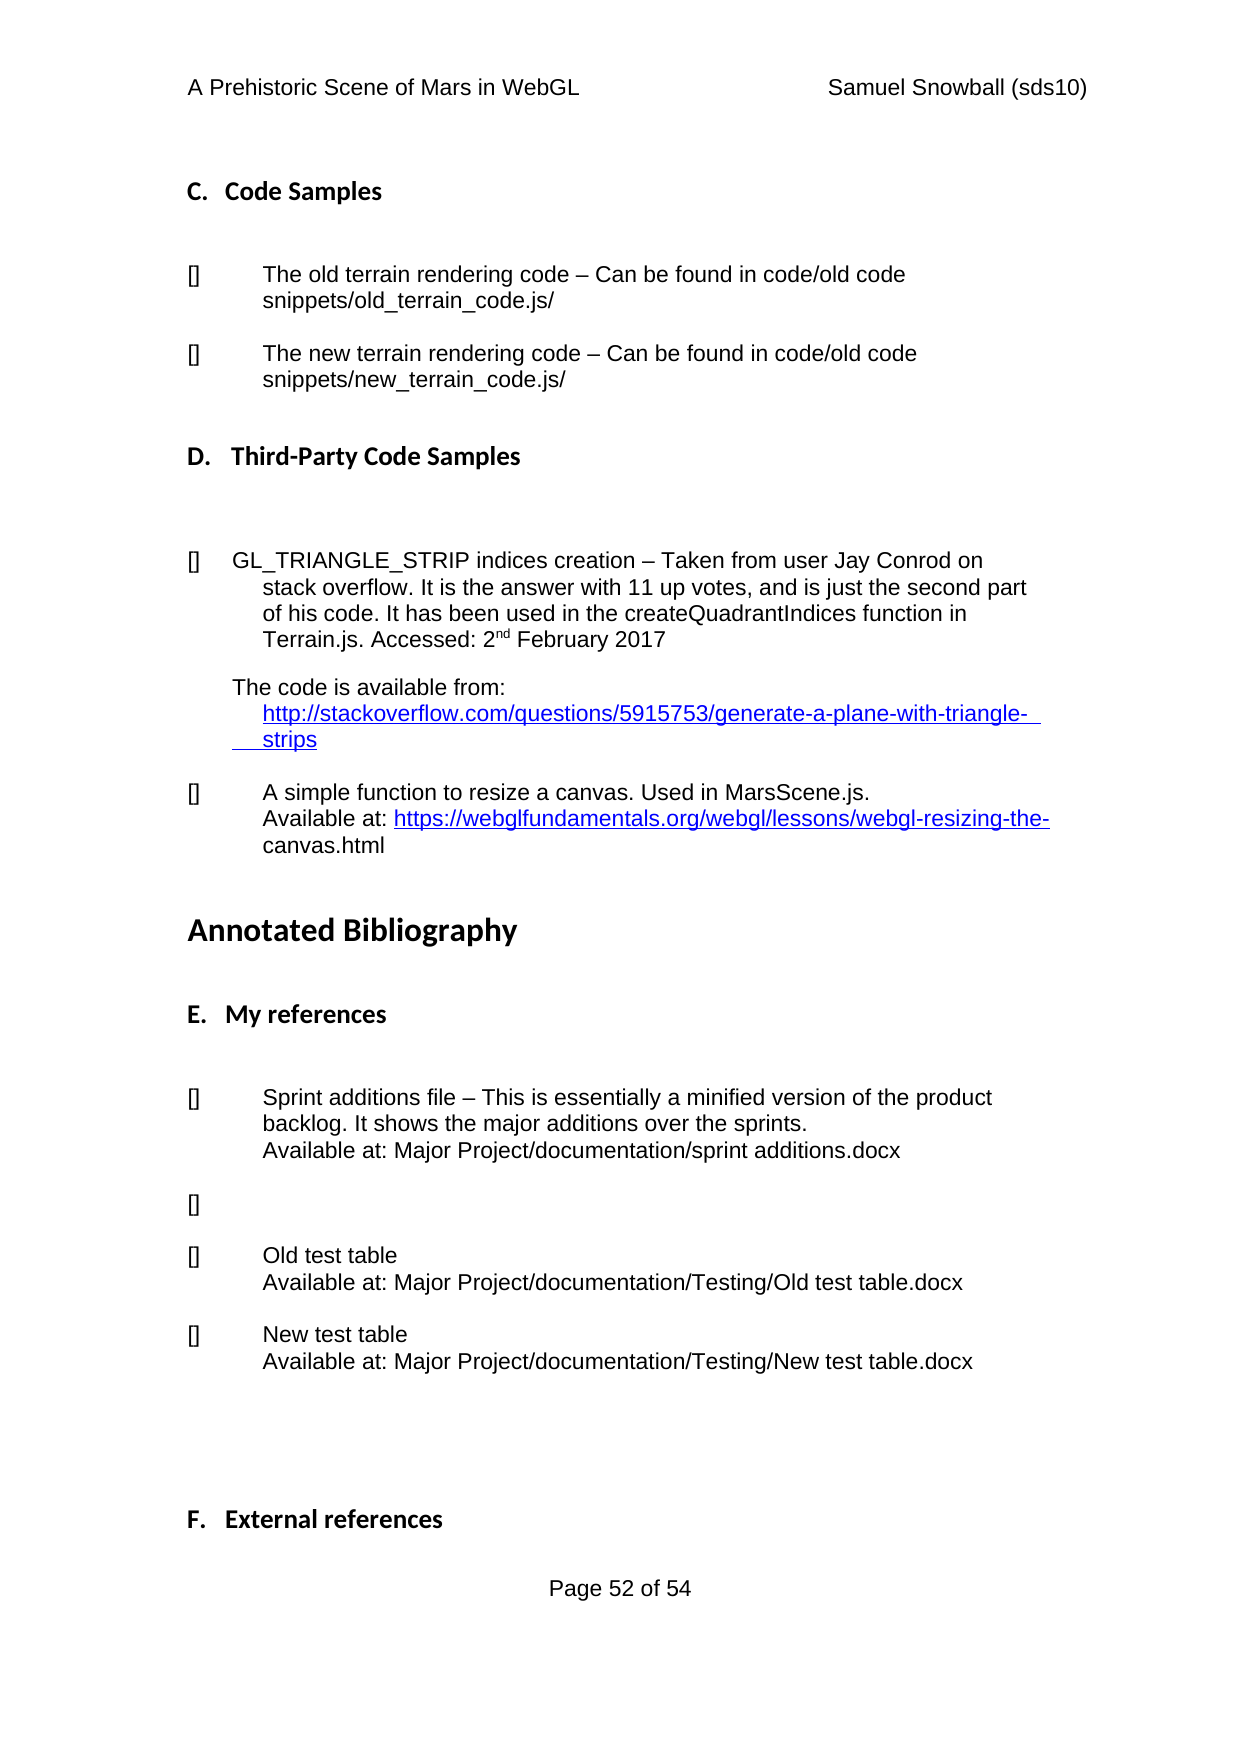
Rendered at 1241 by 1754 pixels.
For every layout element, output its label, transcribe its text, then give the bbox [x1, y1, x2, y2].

list [] GL_TRIANGLE_STRIP indices creation – Taken from user Jay Conrod on stack overflow. It is the answer with 11 up votes, and is just the second part of his code. It has been used in the createQuadrantIndices function in Terrain.js. Accessed: 2nd February 2017 [187, 547, 1053, 653]
text [] The new terrain rendering code – Can be found in code/old code snippets/new_terrain_code.js/ [187, 339, 1053, 392]
list The code is available from: http://stackoverflow.com/questions/5915753/generate-a-plane-with-triangle- strips [187, 673, 1053, 752]
text [] [187, 1189, 1053, 1216]
text Available at: Major Project/documentation/sprint additions.docx [187, 1137, 1053, 1163]
text Available at: Major Project/documentation/Testing/New test table.docx [187, 1348, 1053, 1374]
text Available at: Major Project/documentation/Testing/Old test table.docx [187, 1268, 1053, 1295]
text Available at: https://webglfundamentals.org/webgl/lessons/webgl-resizing-the- canvas.html [187, 805, 1053, 858]
text Code Samples [187, 174, 1053, 207]
text [] New test table [187, 1321, 1053, 1348]
text [] The old terrain rendering code – Can be found in code/old code snippets/old_terrain_code.js/ [187, 261, 1053, 313]
text [] A simple function to resize a canvas. Used in MarsScene.js. [187, 779, 1053, 805]
text Third-Party Code Samples [187, 439, 1053, 472]
subtitle Annotated Bibliography [187, 909, 1053, 950]
text My references [187, 997, 1053, 1030]
text External references [187, 1502, 1053, 1536]
text [] Old test table [187, 1242, 1053, 1268]
text [] Sprint additions file – This is essentially a minified version of the product backlog. It shows the major additions over the sprints. [187, 1084, 1053, 1137]
